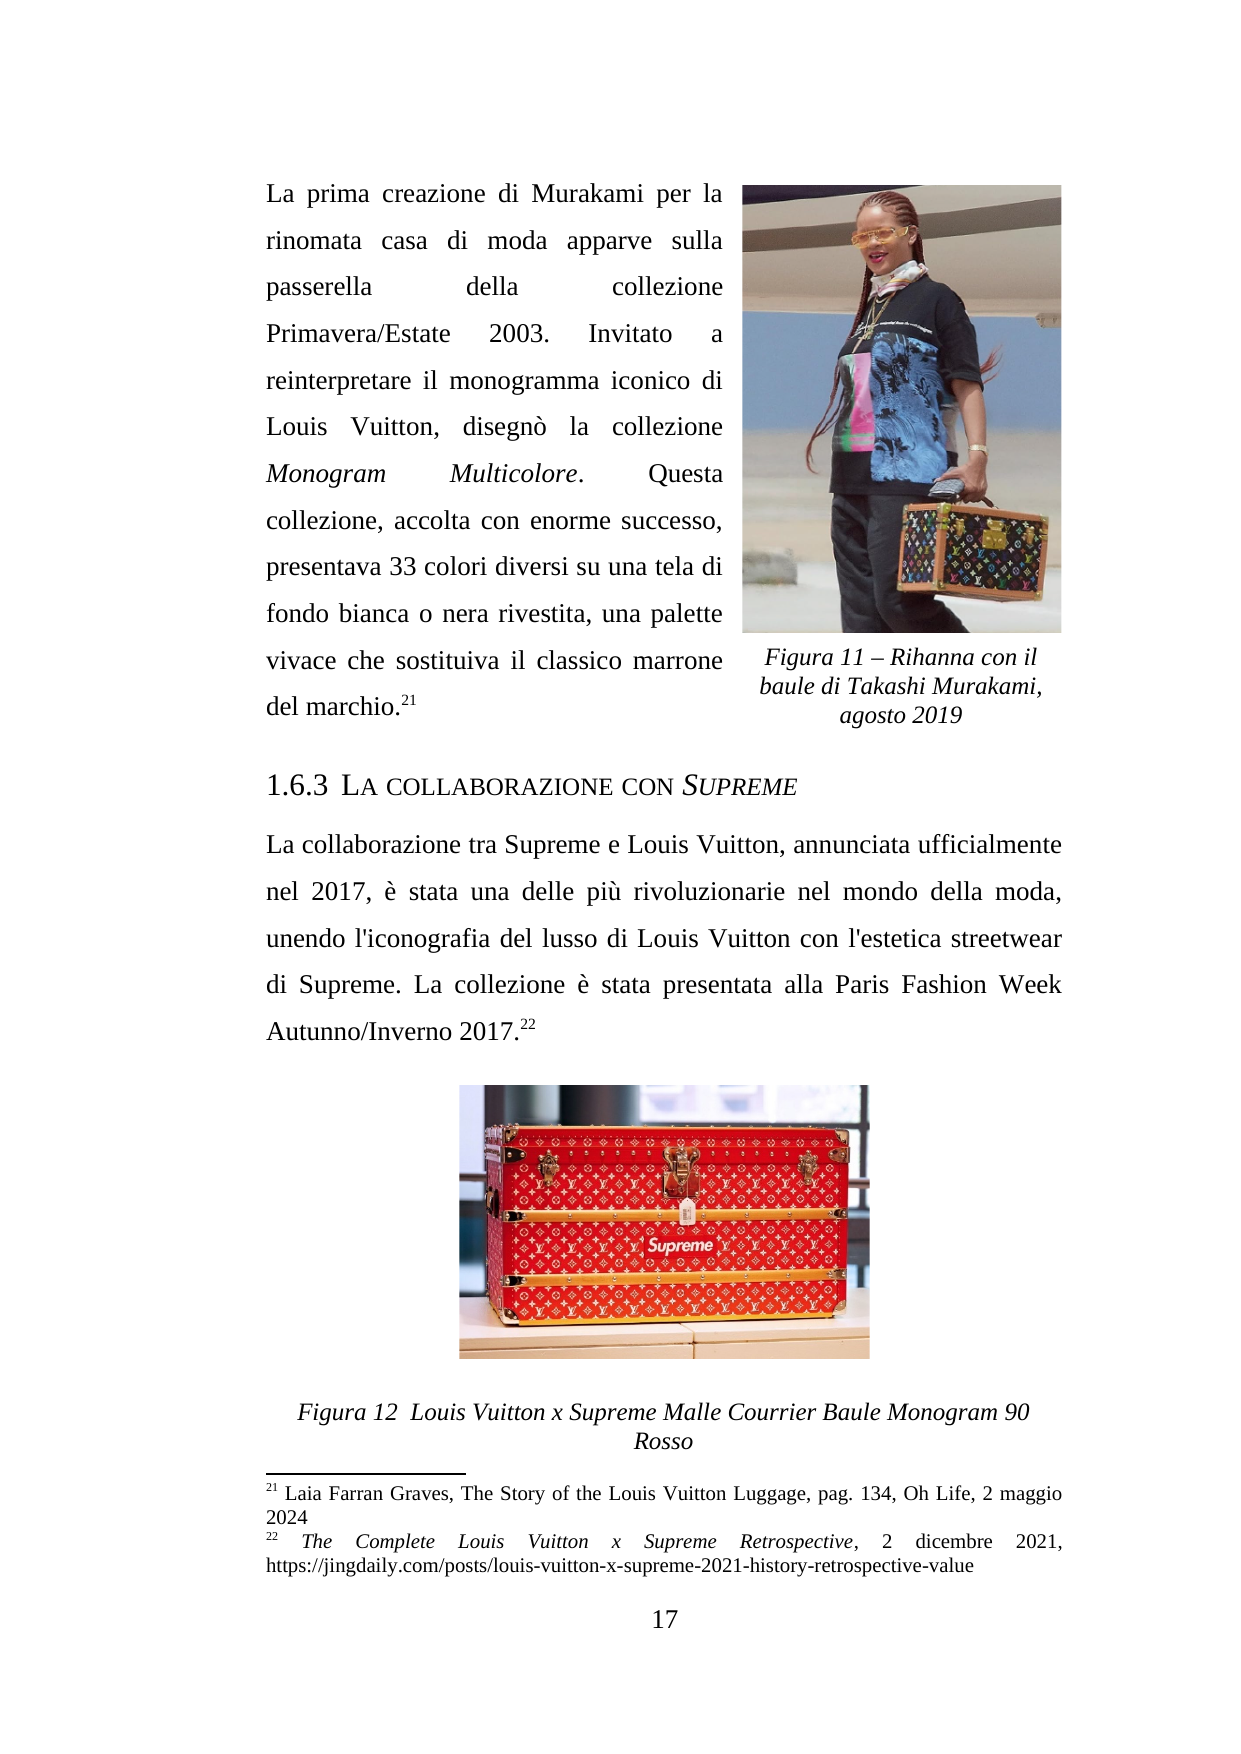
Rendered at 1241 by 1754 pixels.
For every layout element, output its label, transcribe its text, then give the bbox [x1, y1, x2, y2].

picture [742, 185, 1062, 633]
text La collaborazione tra Supreme e Louis Vuitton, annunciata ufficialmente nel 2017, è stata una delle più rivoluzionarie nel mondo della moda, unendo l'iconografia del lusso di Louis Vuitton con l'estetica streetwear di Supreme. La collezione è stata presentata alla Paris Fashion Week Autunno/Inverno 2017. [266, 828, 1063, 1046]
text Figura 12 Louis Vuitton x Supreme Malle Courrier Baule Monogram 90 Rosso [266, 1397, 1063, 1455]
subtitle La collaborazione con Supreme [266, 766, 1063, 802]
picture [459, 1085, 870, 1359]
